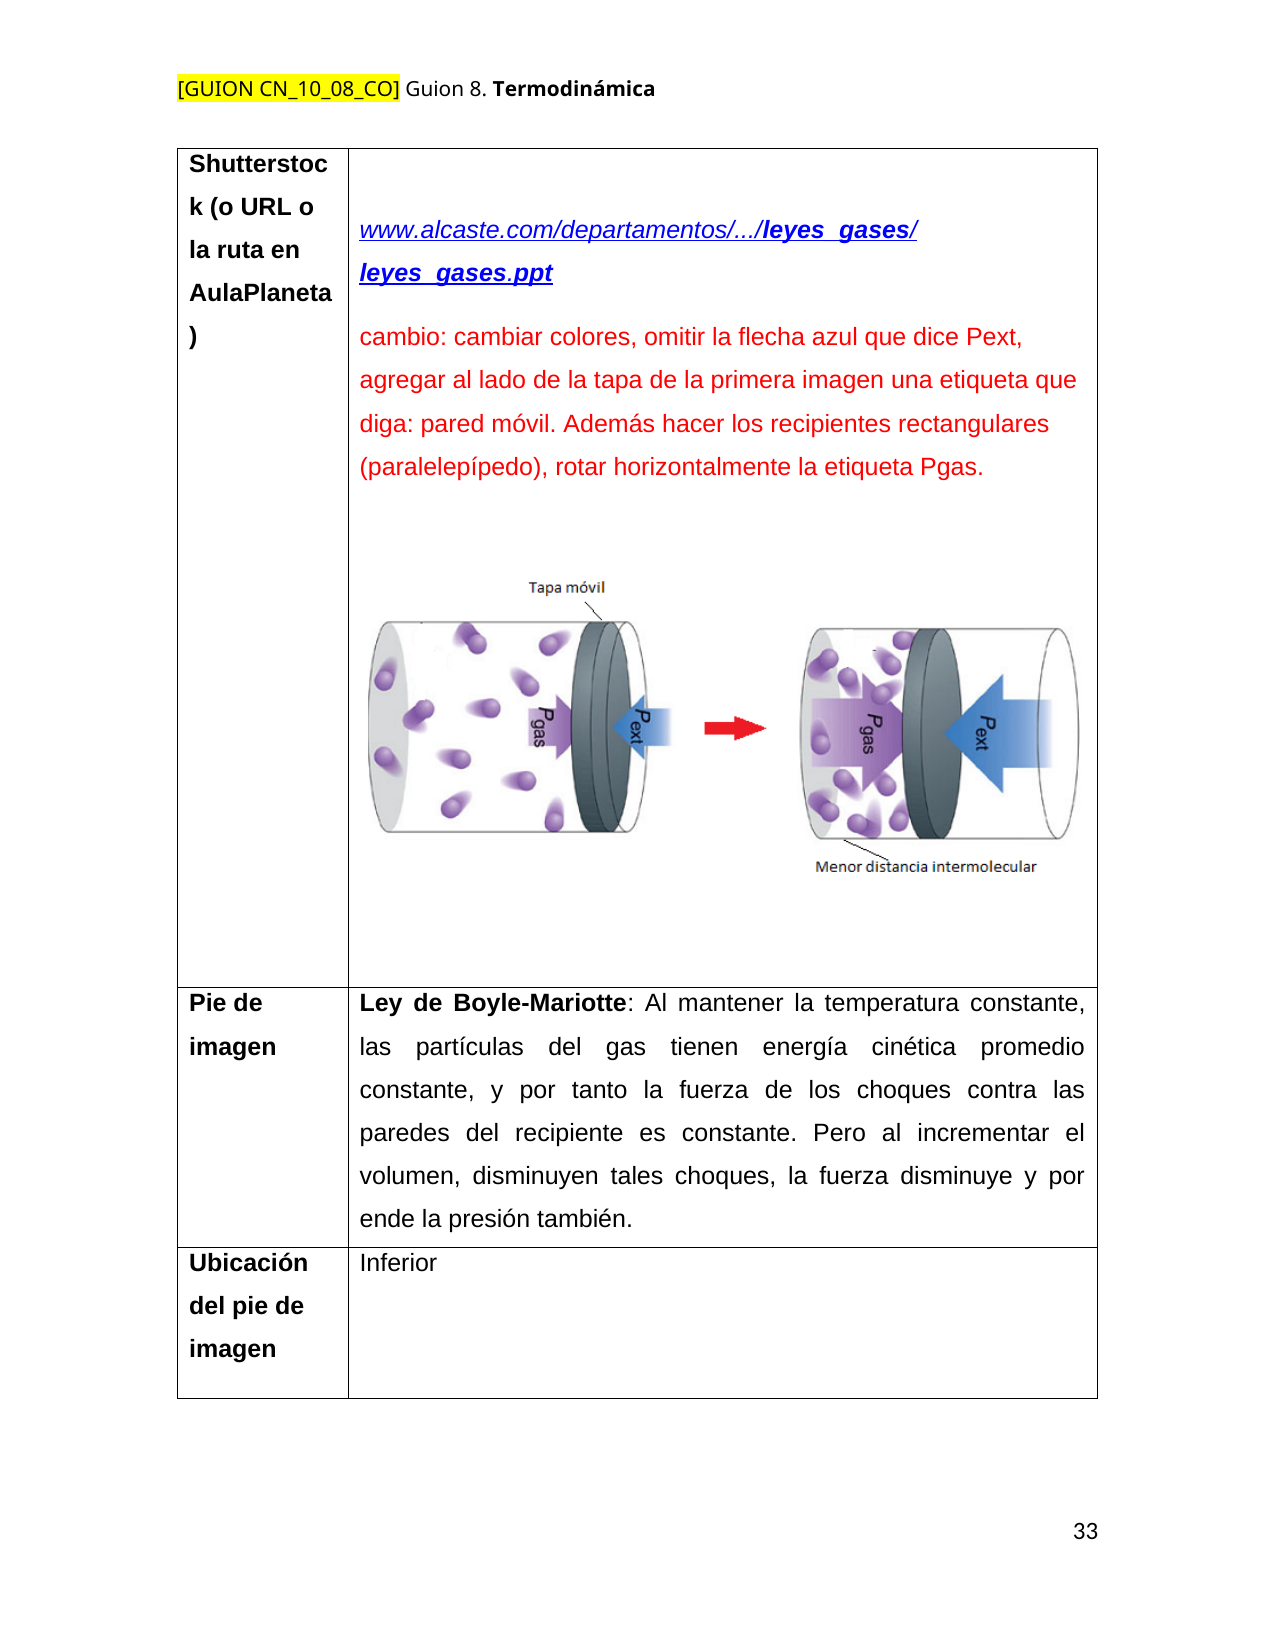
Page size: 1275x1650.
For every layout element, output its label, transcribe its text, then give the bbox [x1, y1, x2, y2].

table_cell Pie de imagen [178, 988, 348, 1247]
table_cell Inferior [349, 1248, 1097, 1398]
picture [359, 579, 1088, 888]
table_cell Ubicación del pie de imagen [178, 1248, 348, 1398]
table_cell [349, 149, 1097, 987]
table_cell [178, 149, 348, 987]
table_cell Ley de Boyle-Mariotte: Al mantener la temperatura constante, las partículas del gas tienen energía cinética promedio constante, y por tanto la fuerza de los choques contra las paredes del recipiente es constante. Pero al incrementar el volumen, disminuyen tales choques, la fuerza disminuye y por ende la presión también. [349, 988, 1097, 1247]
